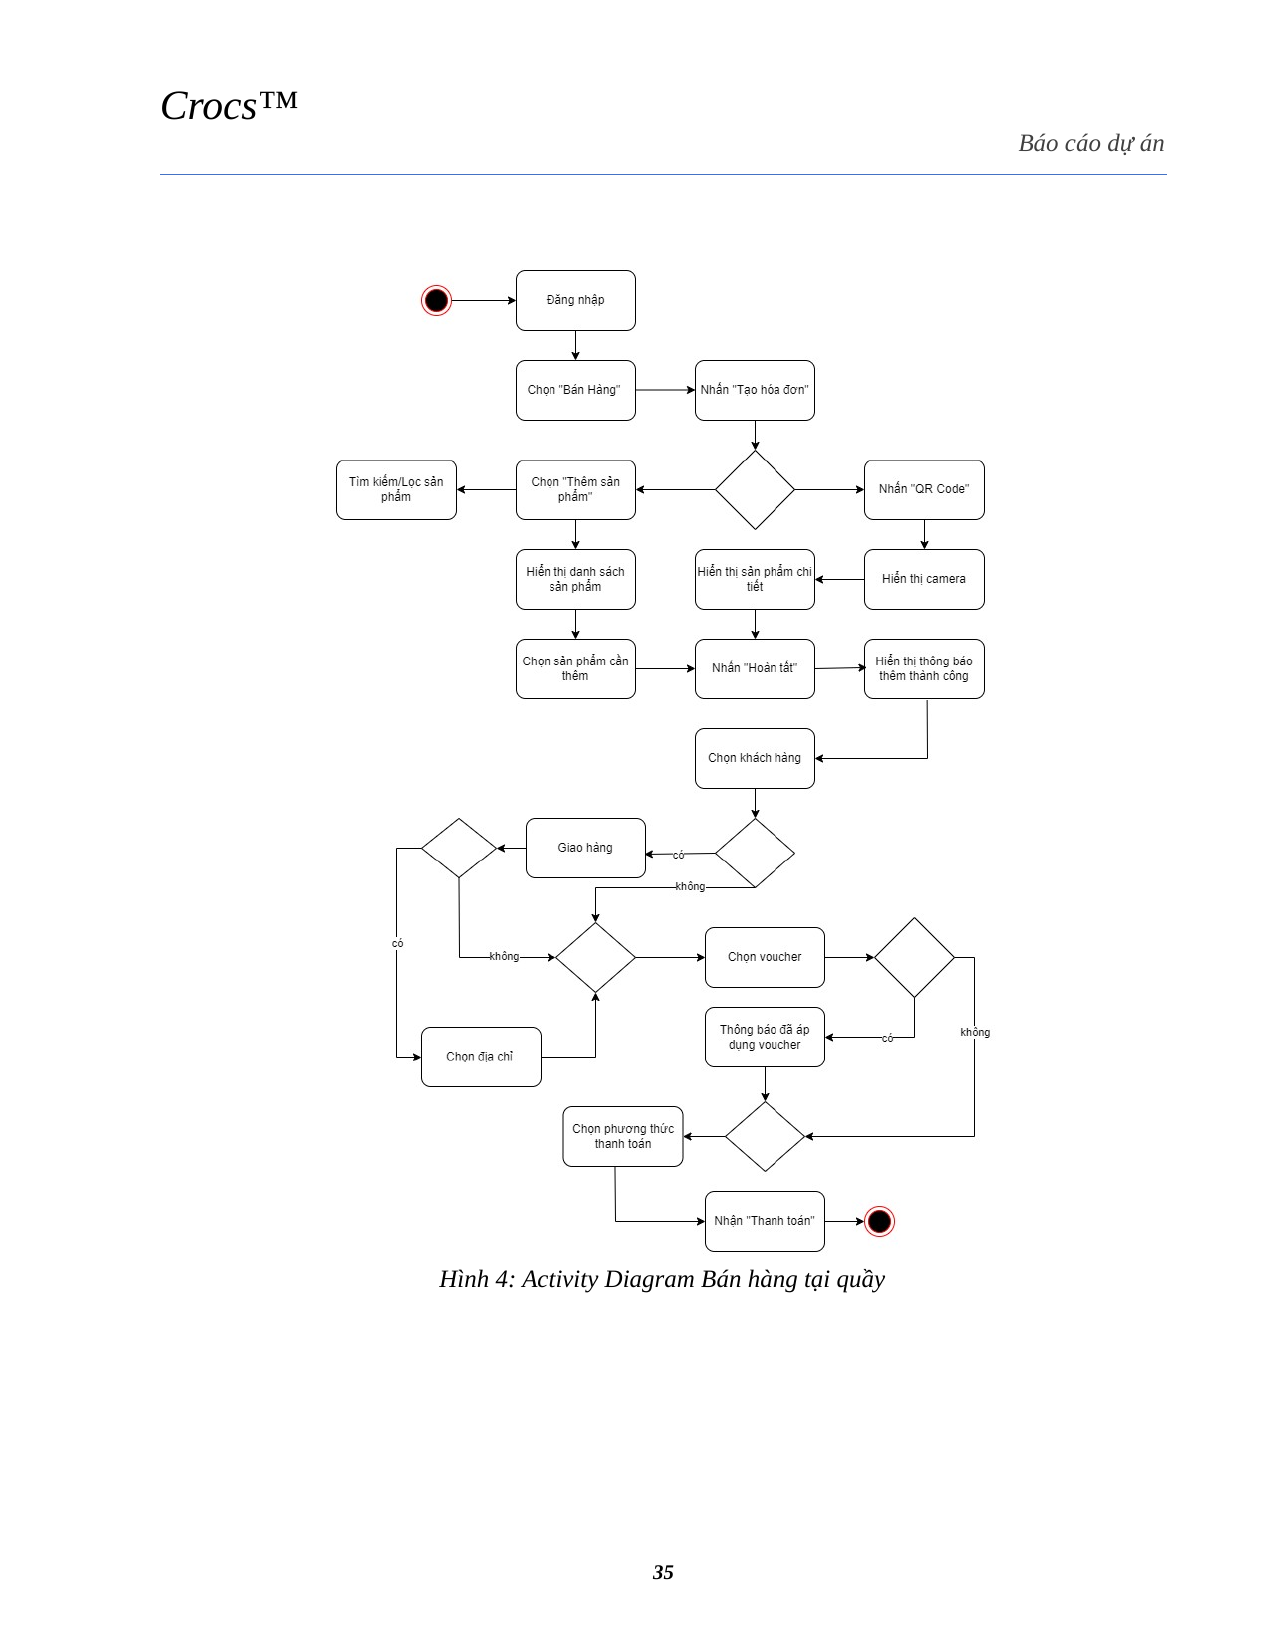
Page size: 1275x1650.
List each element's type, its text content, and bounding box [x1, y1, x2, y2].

picture [327, 260, 1000, 1261]
subtitle Hình 4: Activity Diagram Bán hàng tại quầy [159, 1264, 1167, 1293]
